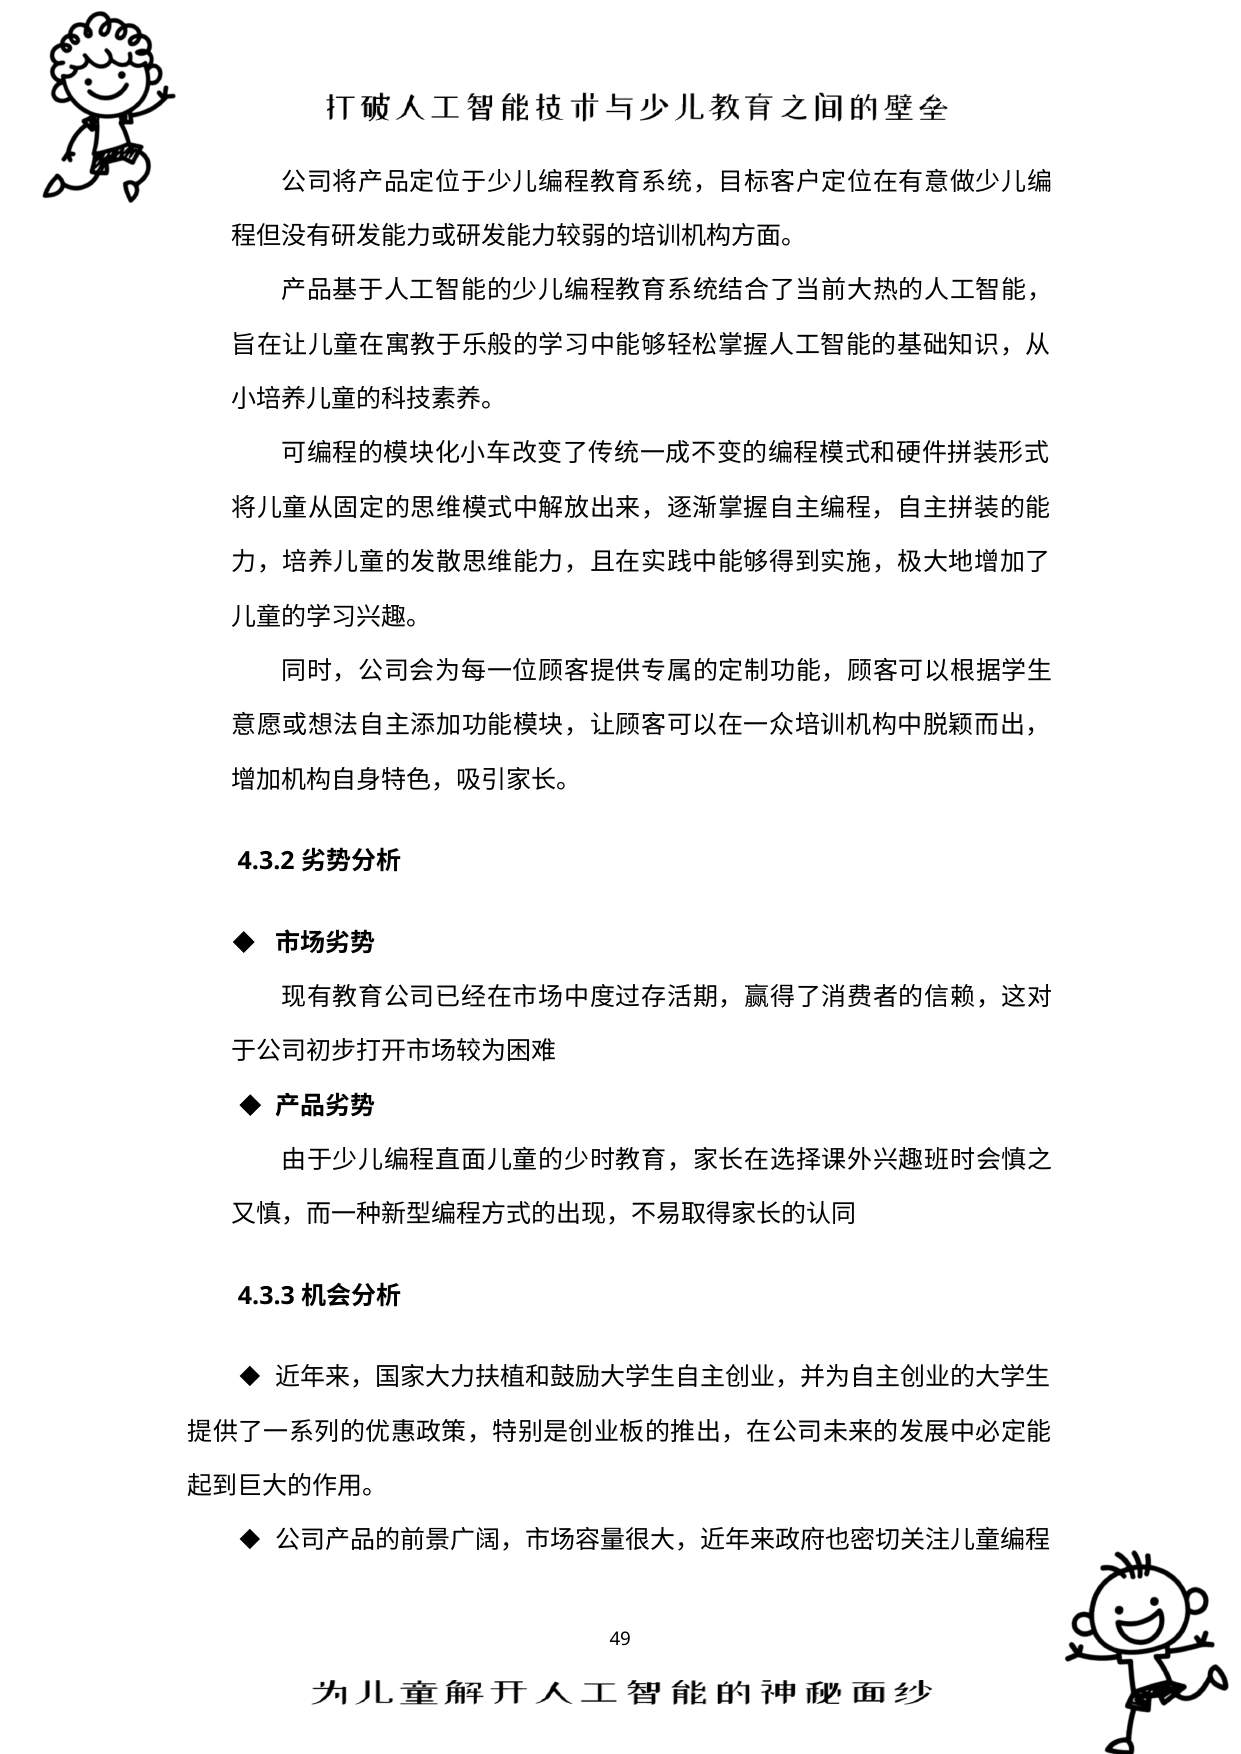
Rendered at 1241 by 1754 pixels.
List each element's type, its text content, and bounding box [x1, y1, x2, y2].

subtitle 4.3.3 机会分析 [187, 1275, 1053, 1312]
subtitle 4.3.2 劣势分析 [187, 841, 1053, 877]
list 同时，公司会为每一位顾客提供专属的定制功能，顾客可以根据学生意愿或想法自主添加功能模块，让顾客可以在一众培训机构中脱颖而出，增加机构自身特色，吸引家长。 [231, 650, 1053, 795]
list 由于少儿编程直面儿童的少时教育，家长在选择课外兴趣班时会慎之又慎，而一种新型编程方式的出现，不易取得家长的认同 [231, 1139, 1053, 1230]
picture [319, 40, 1008, 147]
list 市场劣势 [231, 922, 1053, 958]
list 现有教育公司已经在市场中度过存活期，赢得了消费者的信赖，这对于公司初步打开市场较为困难 [231, 976, 1053, 1067]
list 公司产品的前景广阔，市场容量很大，近年来政府也密切关注儿童编程的推广力度及普及程度情况，在投入使用方面有政府的政策扶持 [187, 1520, 1053, 1556]
list 产品基于人工智能的少儿编程教育系统结合了当前大热的人工智能，旨在让儿童在寓教于乐般的学习中能够轻松掌握人工智能的基础知识，从小培养儿童的科技素养。 [231, 270, 1053, 415]
list 近年来，国家大力扶植和鼓励大学生自主创业，并为自主创业的大学生提供了一系列的优惠政策，特别是创业板的推出，在公司未来的发展中必定能起到巨大的作用。 [187, 1357, 1053, 1502]
list 公司将产品定位于少儿编程教育系统，目标客户定位在有意做少儿编程但没有研发能力或研发能力较弱的培训机构方面。 [231, 161, 1053, 252]
picture [1001, 1535, 1241, 1754]
picture [288, 1640, 952, 1754]
list 产品劣势 [187, 1085, 1053, 1121]
picture [1, 0, 245, 224]
list 可编程的模块化小车改变了传统一成不变的编程模式和硬件拼装形式，将儿童从固定的思维模式中解放出来，逐渐掌握自主编程，自主拼装的能力，培养儿童的发散思维能力，且在实践中能够得到实施，极大地增加了儿童的学习兴趣。 [231, 433, 1053, 632]
